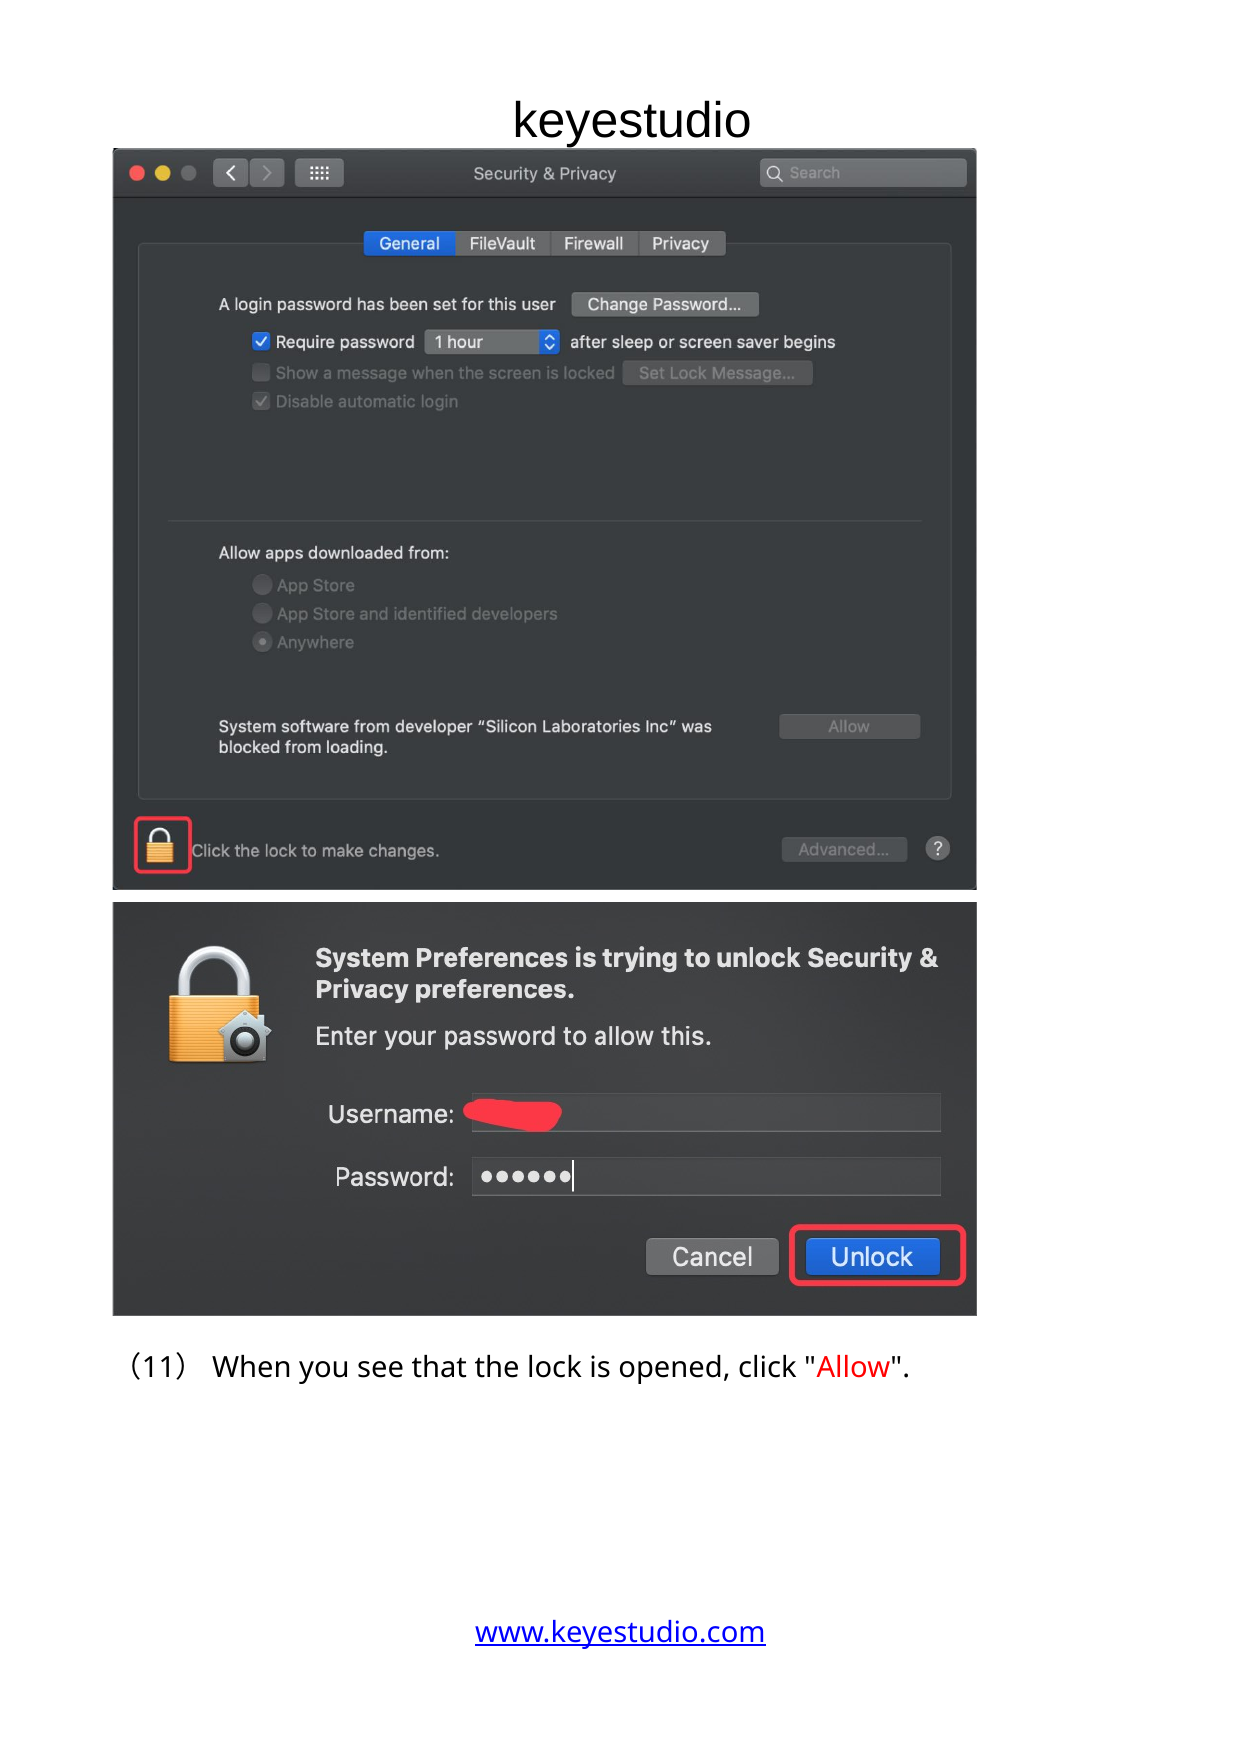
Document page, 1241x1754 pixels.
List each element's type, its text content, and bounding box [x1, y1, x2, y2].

picture [112, 148, 977, 890]
picture [112, 902, 977, 1316]
list When you see that the lock is opened, click "Allow". [112, 1332, 1128, 1397]
